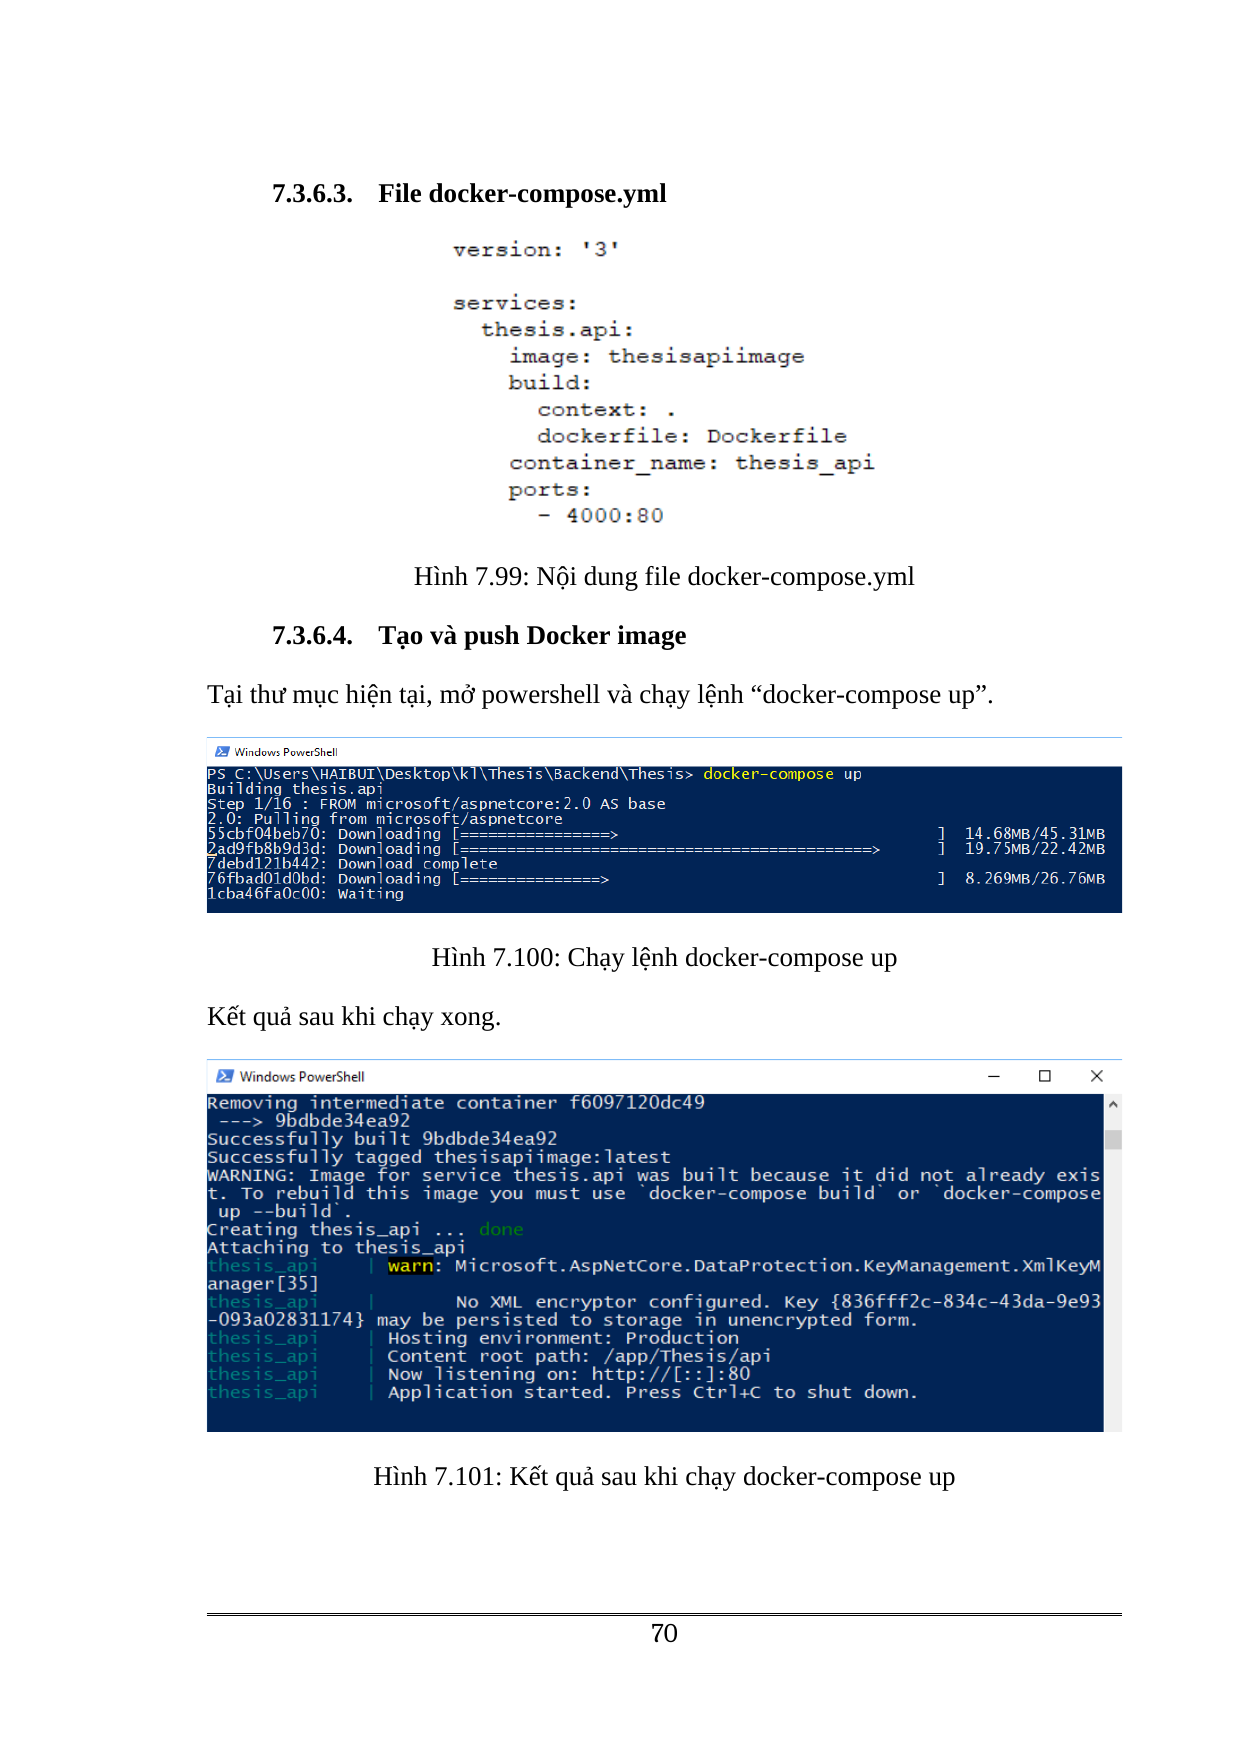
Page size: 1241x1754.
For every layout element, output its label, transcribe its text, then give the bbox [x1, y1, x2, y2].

picture [206, 1059, 1123, 1432]
picture [448, 236, 880, 532]
text Kết quả sau khi chạy xong. [207, 1000, 1122, 1031]
subtitle File docker-compose.yml [272, 177, 1122, 208]
subtitle Tạo và push Docker image [272, 619, 1122, 650]
picture [206, 737, 1123, 913]
text Tại thư mục hiện tại, mở powershell và chạy lệnh “docker-compose up”. [207, 678, 1122, 709]
